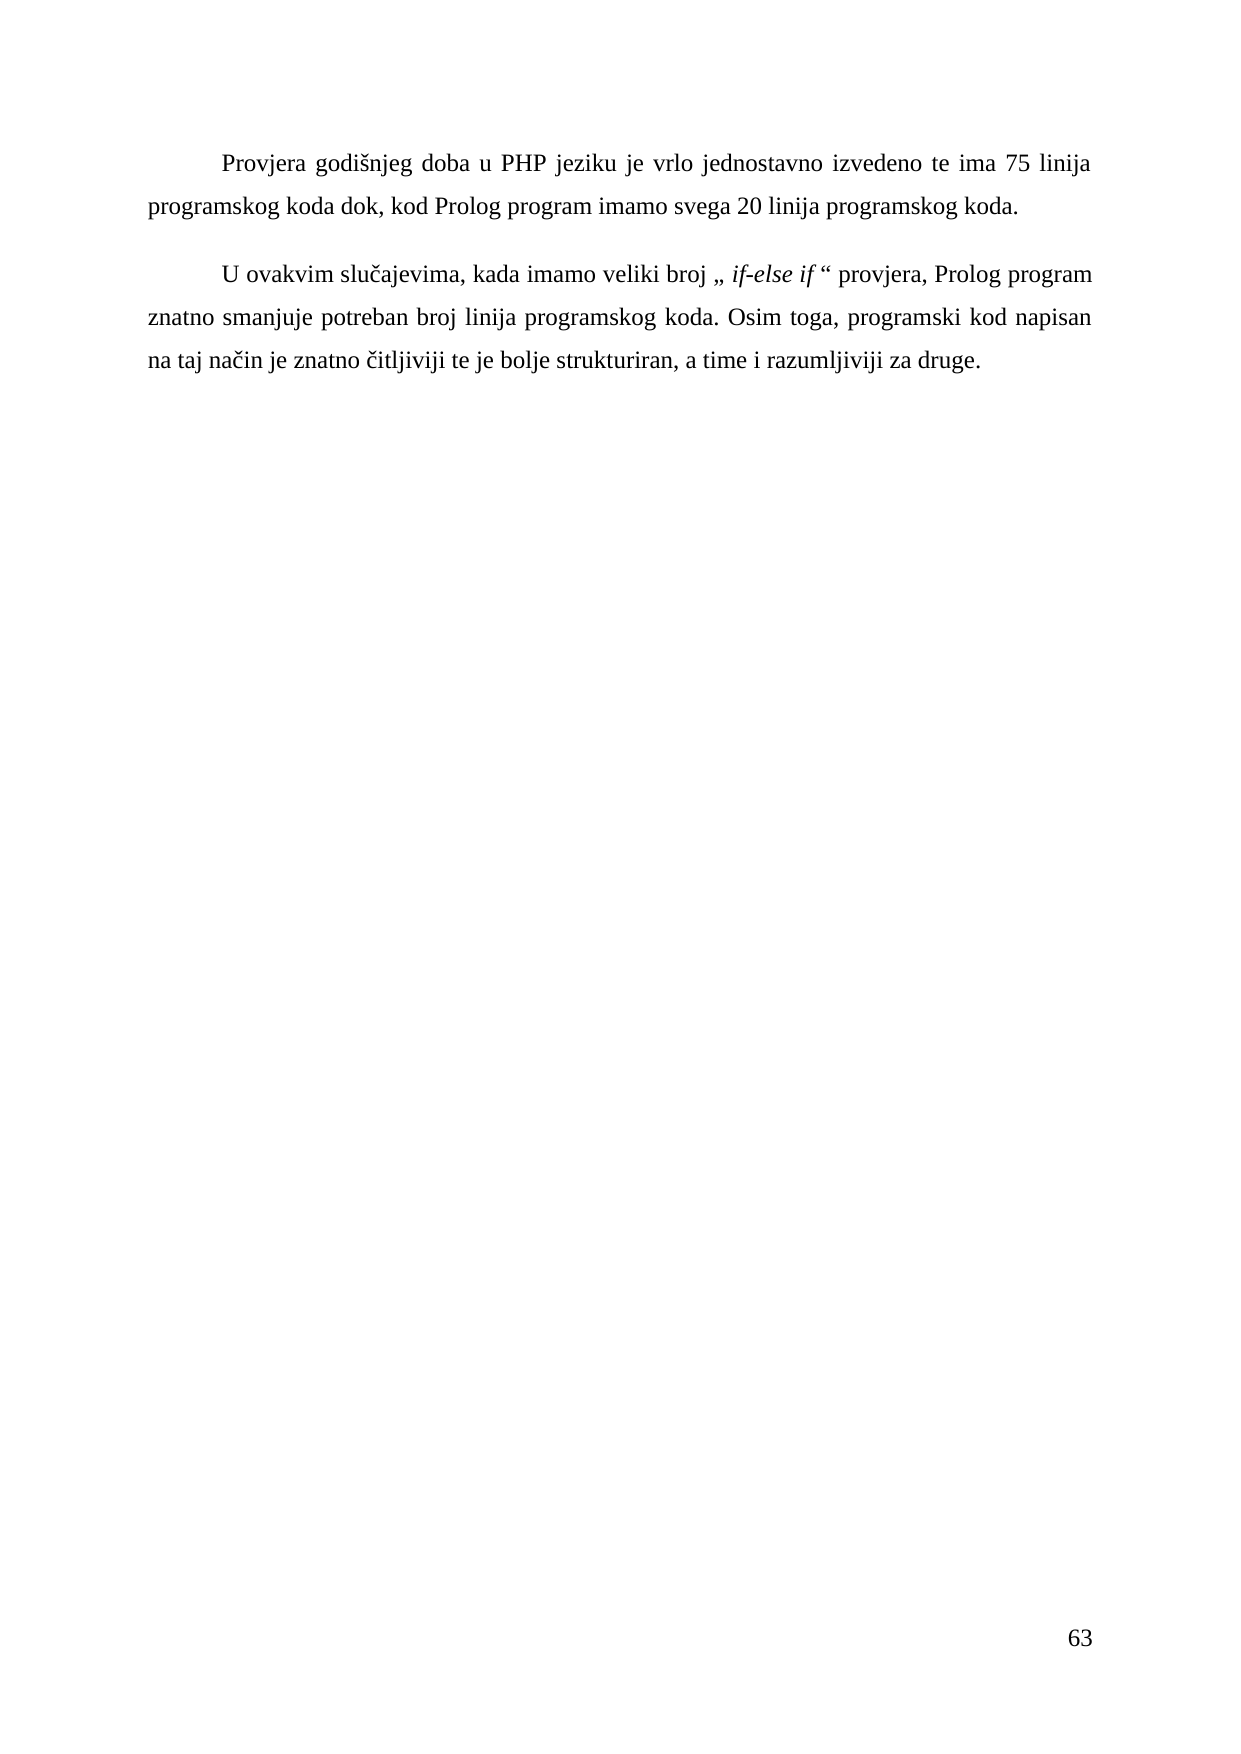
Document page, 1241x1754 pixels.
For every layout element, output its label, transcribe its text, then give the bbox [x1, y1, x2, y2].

text U ovakvim slučajevima, kada imamo veliki broj „ if-else if “ provjera, Prolog program znatno smanjuje potreban broj linija programskog koda. Osim toga, programski kod napisan na taj način je znatno čitljiviji te je bolje strukturiran, a time i razumljiviji za druge. [148, 259, 1093, 374]
text Provjera godišnjeg doba u PHP jeziku je vrlo jednostavno izvedeno te ima 75 linija programskog koda dok, kod Prolog program imamo svega 20 linija programskog koda. [148, 148, 1093, 219]
